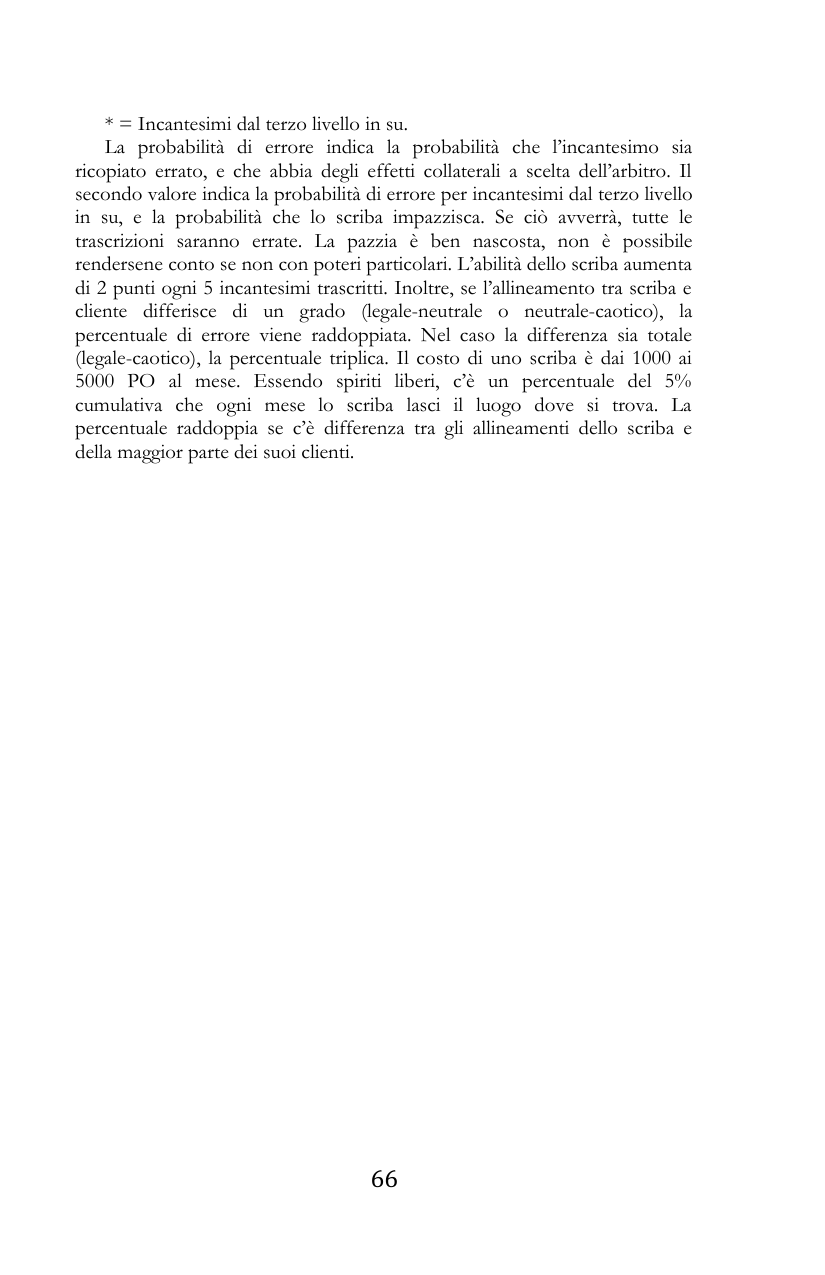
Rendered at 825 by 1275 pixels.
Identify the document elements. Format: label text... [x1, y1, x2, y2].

text * = Incantesimi dal terzo livello in su. [75, 112, 693, 136]
text La probabilità di errore indica la probabilità che l’incantesimo sia ricopiato errato, e che abbia degli effetti collaterali a scelta dell’arbitro. Il secondo valore indica la probabilità di errore per incantesimi dal terzo livello in su, e la probabilità che lo scriba impazzisca. Se ciò avverrà, tutte le trascrizioni saranno errate. La pazzia è ben nascosta, non è possibile rendersene conto se non con poteri particolari. L’abilità dello scriba aumenta di 2 punti ogni 5 incantesimi trascritti. Inoltre, se l’allineamento tra scriba e cliente differisce di un grado (legale-neutrale o neutrale-caotico), la percentuale di errore viene raddoppiata. Nel caso la differenza sia totale (legale-caotico), la percentuale triplica. Il costo di uno scriba è dai 1000 ai 5000 PO al mese. Essendo spiriti liberi, c’è un percentuale del 5% cumulativa che ogni mese lo scriba lasci il luogo dove si trova. La percentuale raddoppia se c’è differenza tra gli allineamenti dello scriba e della maggior parte dei suoi clienti. [75, 136, 693, 464]
